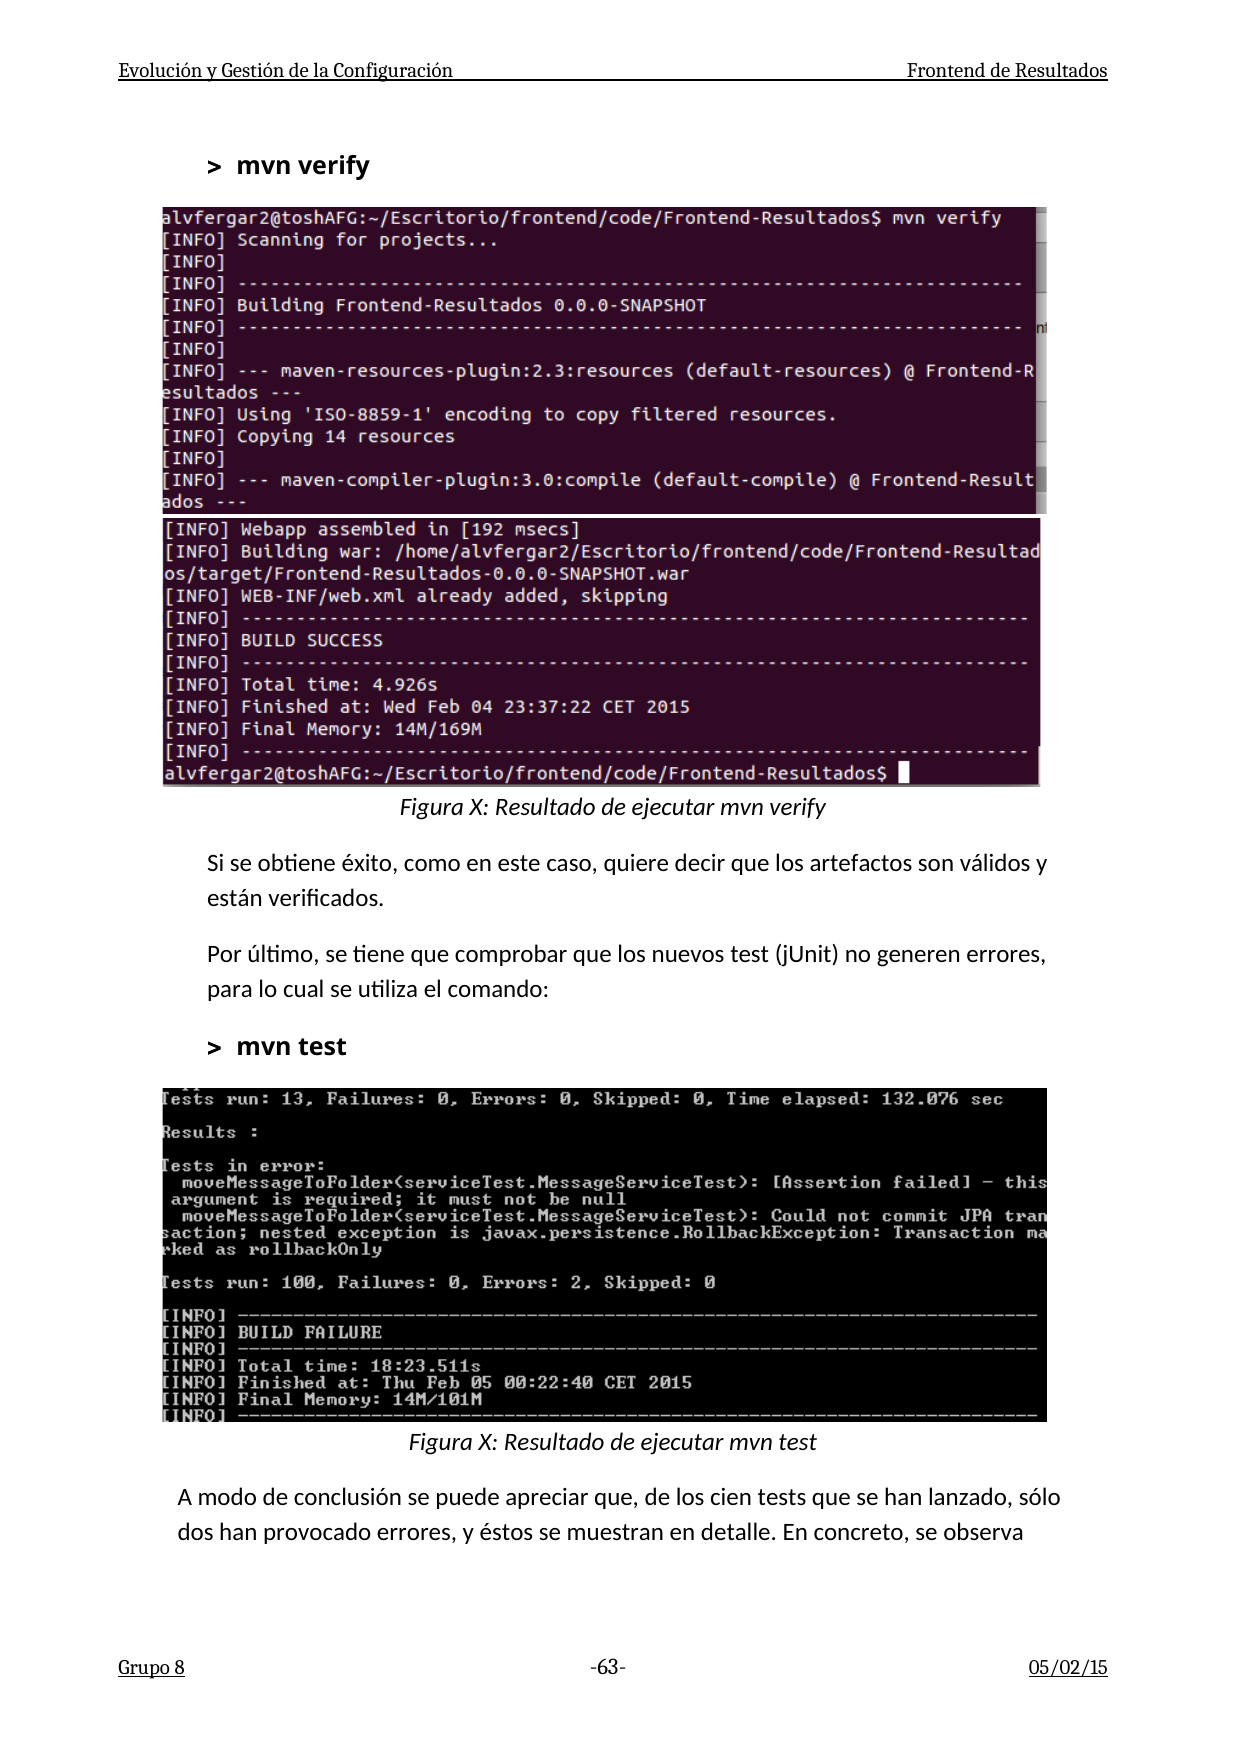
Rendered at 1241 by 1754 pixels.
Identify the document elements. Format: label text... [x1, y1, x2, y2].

list mvn verify [207, 148, 1063, 182]
list mvn test [207, 1029, 1063, 1063]
picture [162, 1088, 1047, 1422]
text Figura X: Resultado de ejecutar mvn test [162, 1426, 1063, 1456]
text Figura X: Resultado de ejecutar mvn verify [162, 791, 1063, 822]
text Si se obtiene éxito, como en este caso, quiere decir que los artefactos son válidos y están verificados. [207, 847, 1063, 912]
picture [162, 207, 1047, 514]
picture [162, 518, 1041, 787]
text Por último, se tiene que comprobar que los nuevos test (jUnit) no generen errores, para lo cual se utiliza el comando: [207, 938, 1063, 1003]
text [177, 1481, 1063, 1547]
